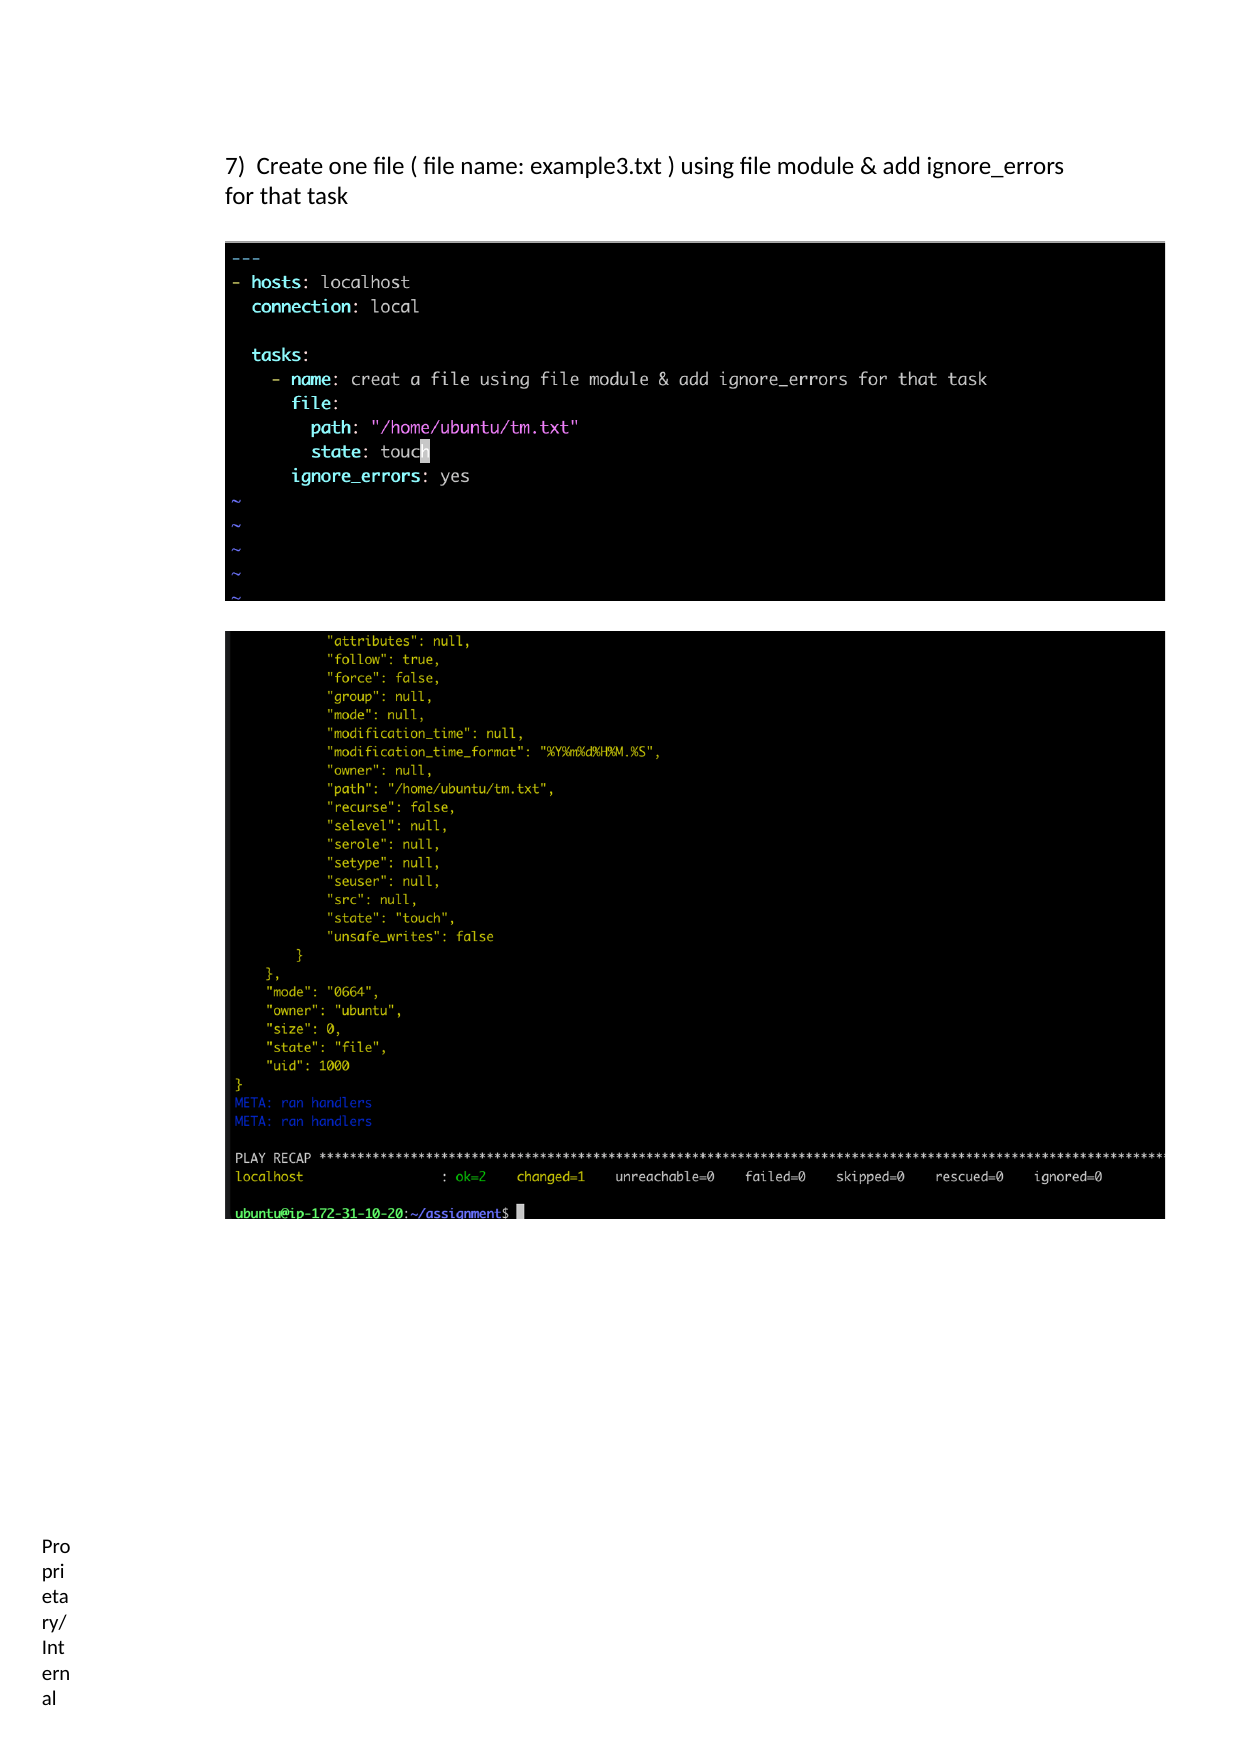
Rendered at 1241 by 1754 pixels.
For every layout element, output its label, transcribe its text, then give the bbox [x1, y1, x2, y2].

picture [225, 631, 1166, 1219]
picture [225, 241, 1166, 601]
text 7) Create one file ( file name: example3.txt ) using file module & add ignore_errors for that task [225, 150, 1090, 211]
